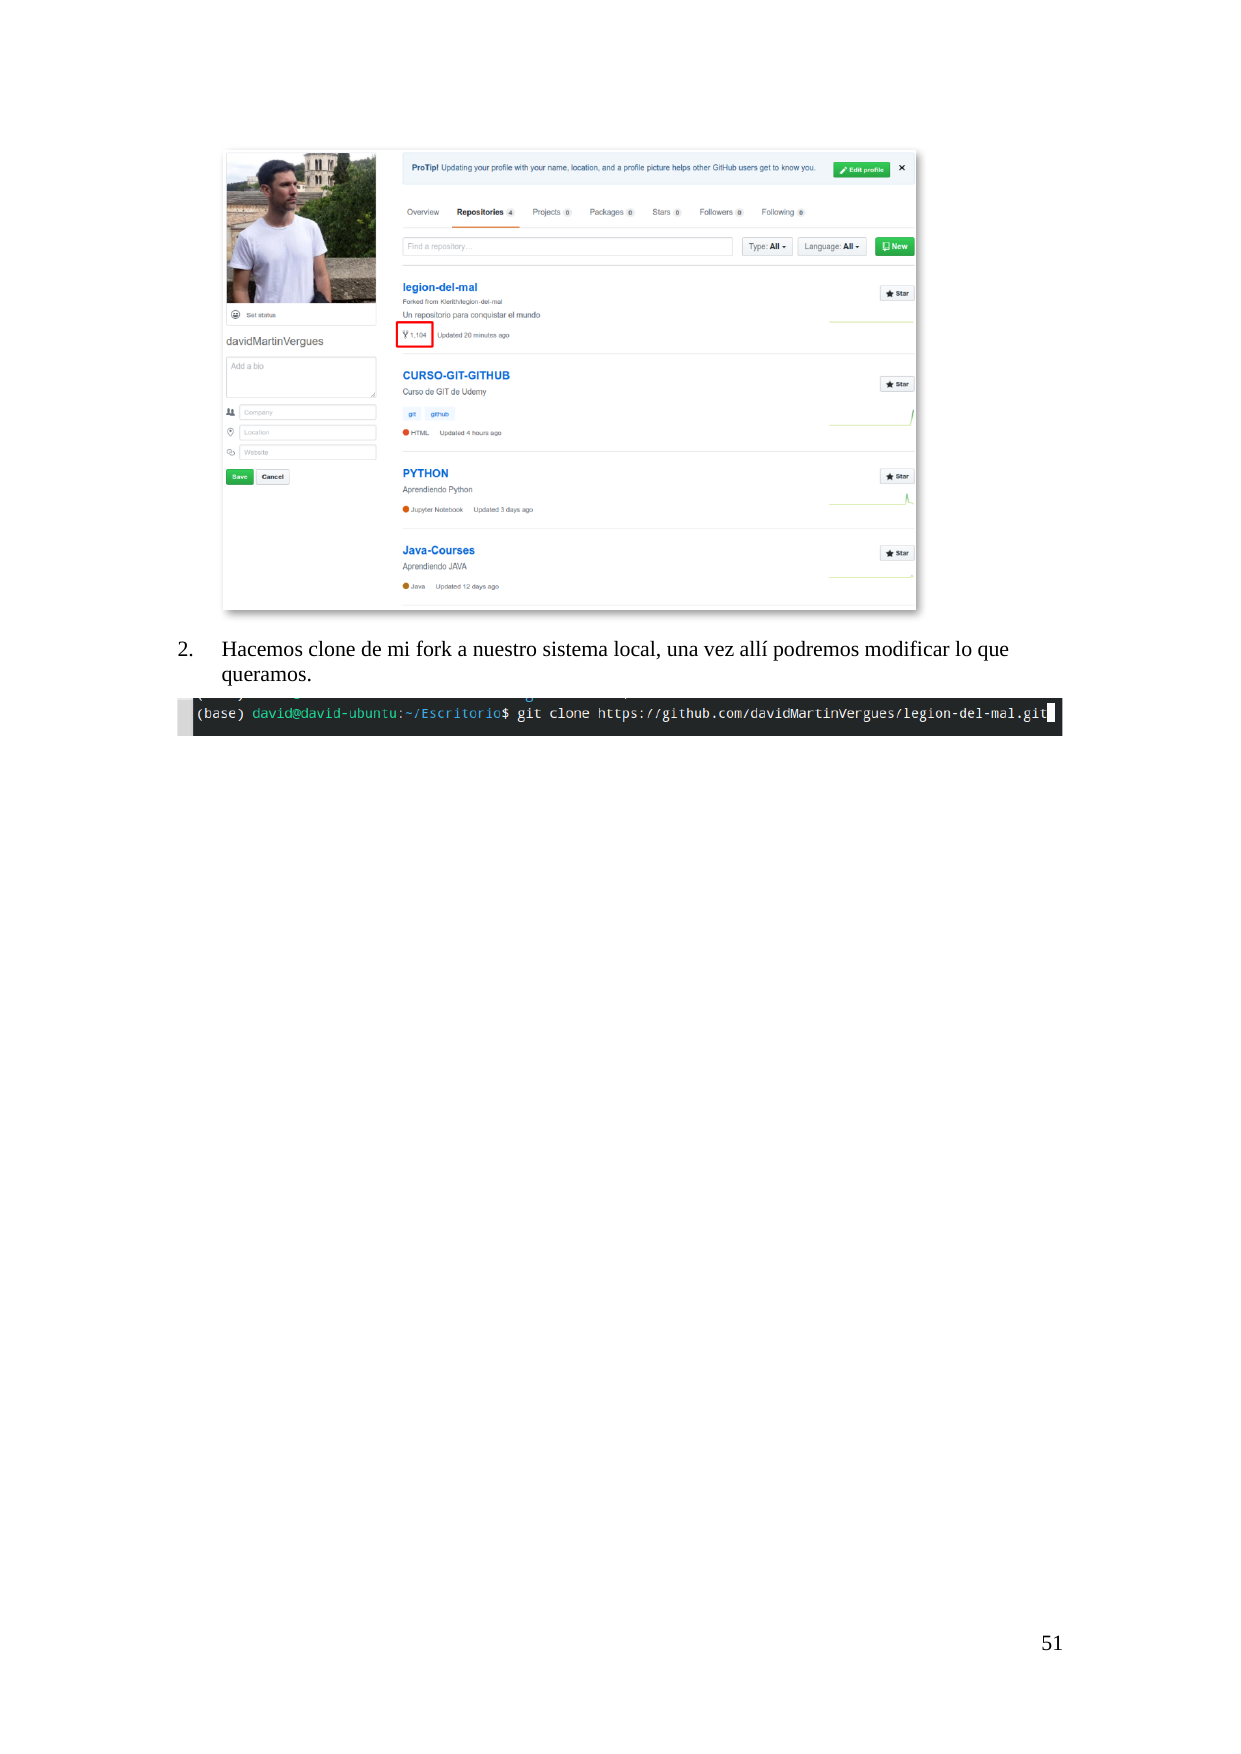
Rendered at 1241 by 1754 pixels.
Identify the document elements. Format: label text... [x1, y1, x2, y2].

picture [223, 150, 916, 610]
picture [177, 698, 1063, 736]
list Hacemos clone de mi fork a nuestro sistema local, una vez allí podremos modificar lo que queramos. [177, 636, 1063, 686]
